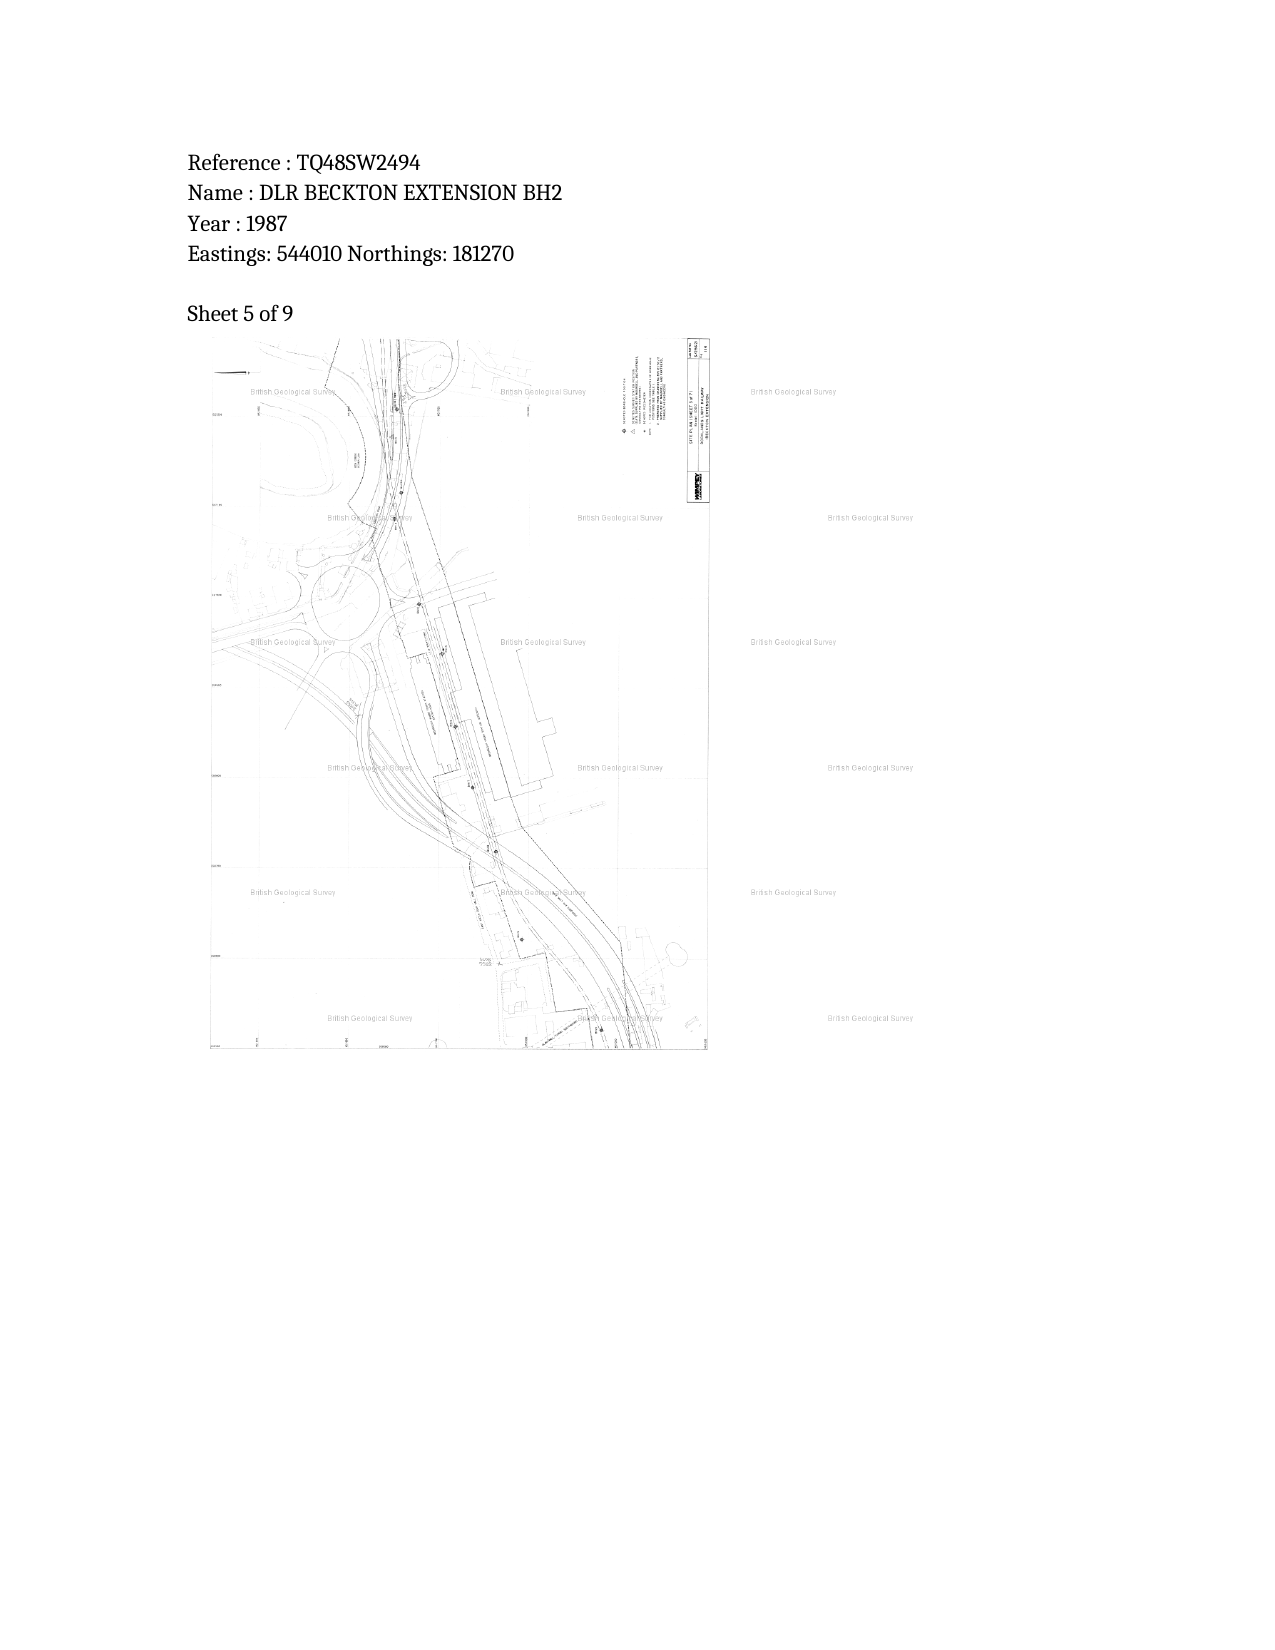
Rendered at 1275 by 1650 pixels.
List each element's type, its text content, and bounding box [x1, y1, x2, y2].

picture [206, 331, 957, 1052]
text Sheet 5 of 9 [187, 301, 1087, 327]
text Reference : TQ48SW2494 [187, 150, 1087, 176]
text Eastings: 544010 Northings: 181270 [187, 241, 1087, 297]
text Year : 1987 [187, 210, 1087, 237]
text Name : DLR BECKTON EXTENSION BH2 [187, 180, 1087, 207]
